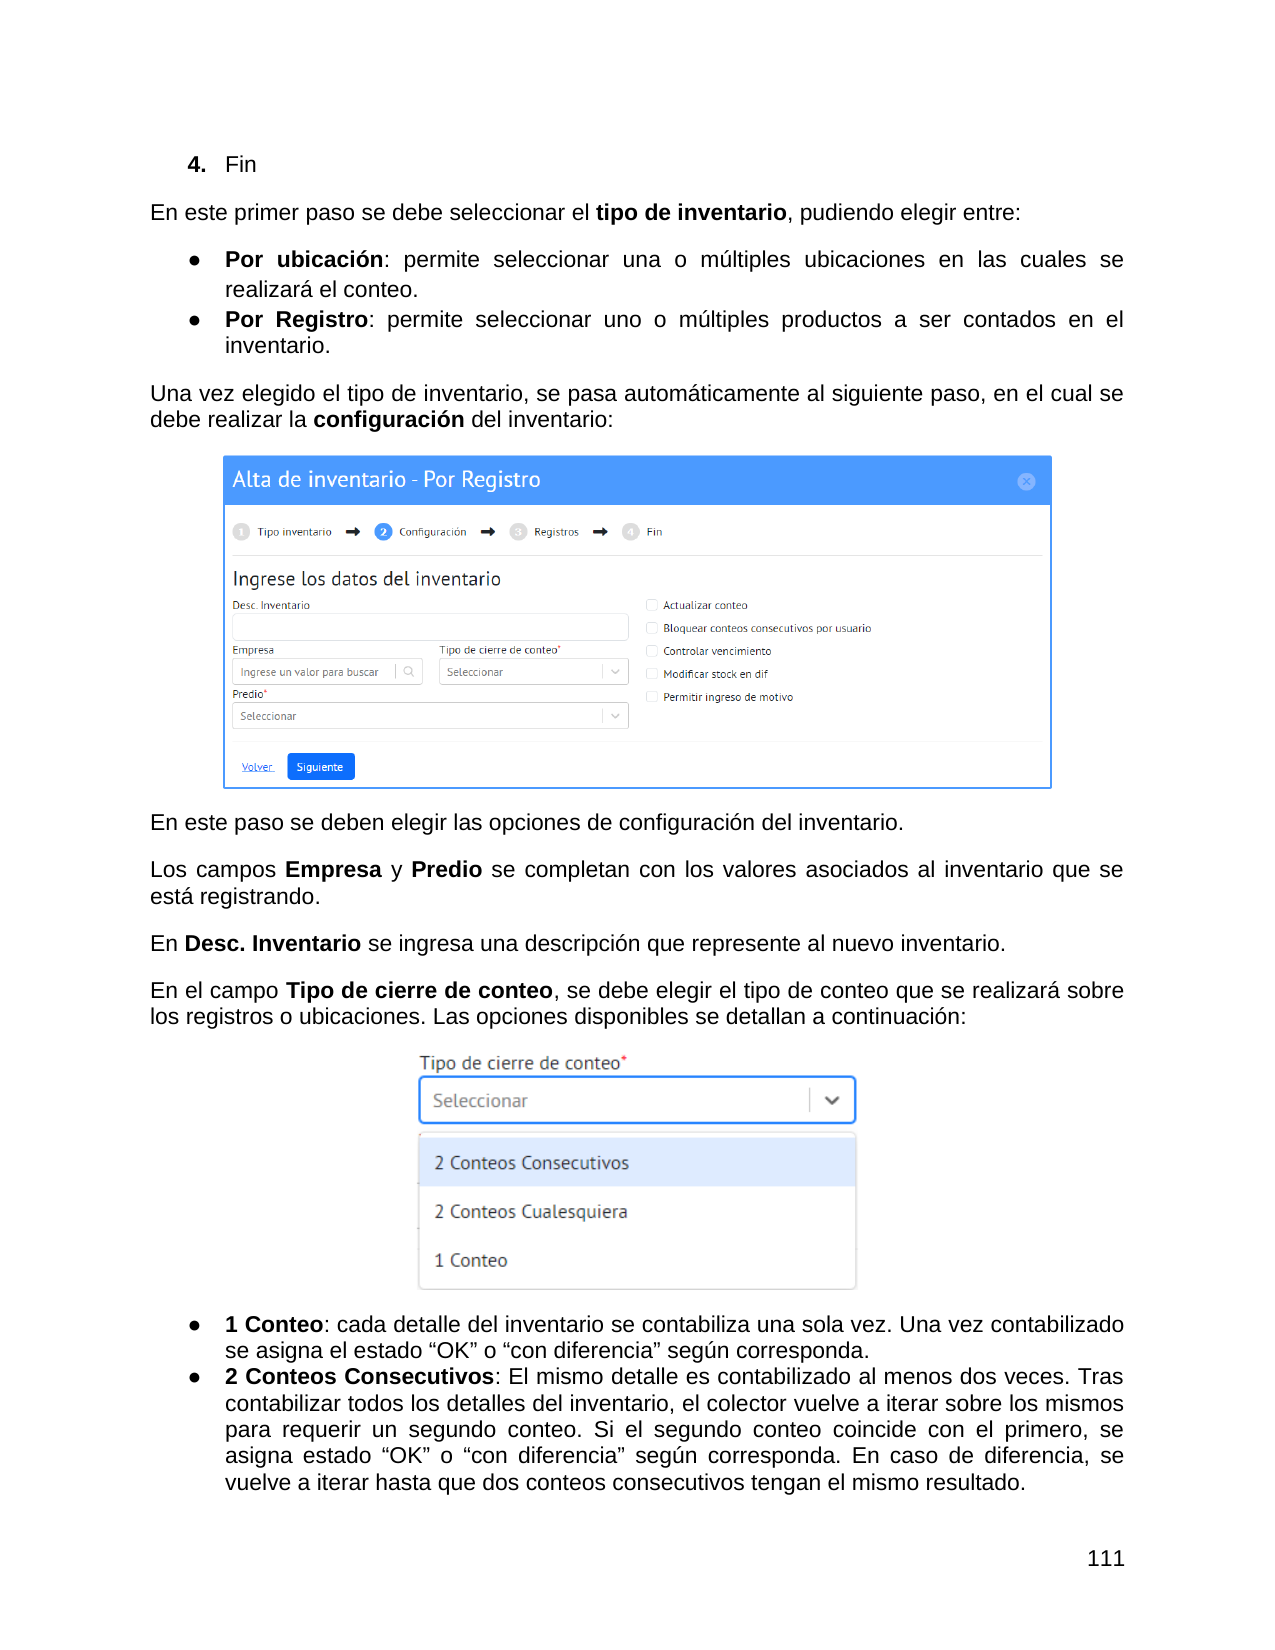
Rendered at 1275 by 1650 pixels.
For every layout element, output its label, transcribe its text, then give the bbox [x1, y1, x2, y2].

picture [222, 453, 1053, 789]
text En Desc. Inventario se ingresa una descripción que represente al nuevo inventario. [150, 930, 1125, 956]
text Los campos Empresa y Predio se completan con los valores asociados al inventario que se está registrando. [150, 856, 1125, 909]
list Por Registro: permite seleccionar uno o múltiples productos a ser contados en el inventario. [187, 306, 1125, 359]
text En este primer paso se debe seleccionar el tipo de inventario, pudiendo elegir entre: [150, 198, 1125, 225]
list Por ubicación: permite seleccionar una o múltiples ubicaciones en las cuales se realizará el conteo. [187, 246, 1125, 302]
text Una vez elegido el tipo de inventario, se pasa automáticamente al siguiente paso, en el cual se debe realizar la configuración del inventario: [150, 380, 1125, 432]
text En este paso se deben elegir las opciones de configuración del inventario. [150, 809, 1125, 835]
list 2 Conteos Consecutivos: El mismo detalle es contabilizado al menos dos veces. Tras contabilizar todos los detalles del inventario, el colector vuelve a iterar sobre los mismos para requerir un segundo conteo. Si el segundo conteo coincide con el primero, se asigna estado “OK” o “con diferencia” según corresponda. En caso de diferencia, se vuelve a iterar hasta que dos conteos consecutivos tengan el mismo resultado. [187, 1363, 1125, 1495]
list Fin [187, 151, 1125, 178]
picture [416, 1050, 859, 1290]
list 1 Conteo: cada detalle del inventario se contabiliza una sola vez. Una vez contabilizado se asigna el estado “OK” o “con diferencia” según corresponda. [187, 1311, 1125, 1363]
text En el campo Tipo de cierre de conteo, se debe elegir el tipo de conteo que se realizará sobre los registros o ubicaciones. Las opciones disponibles se detallan a continuación: [150, 977, 1125, 1030]
